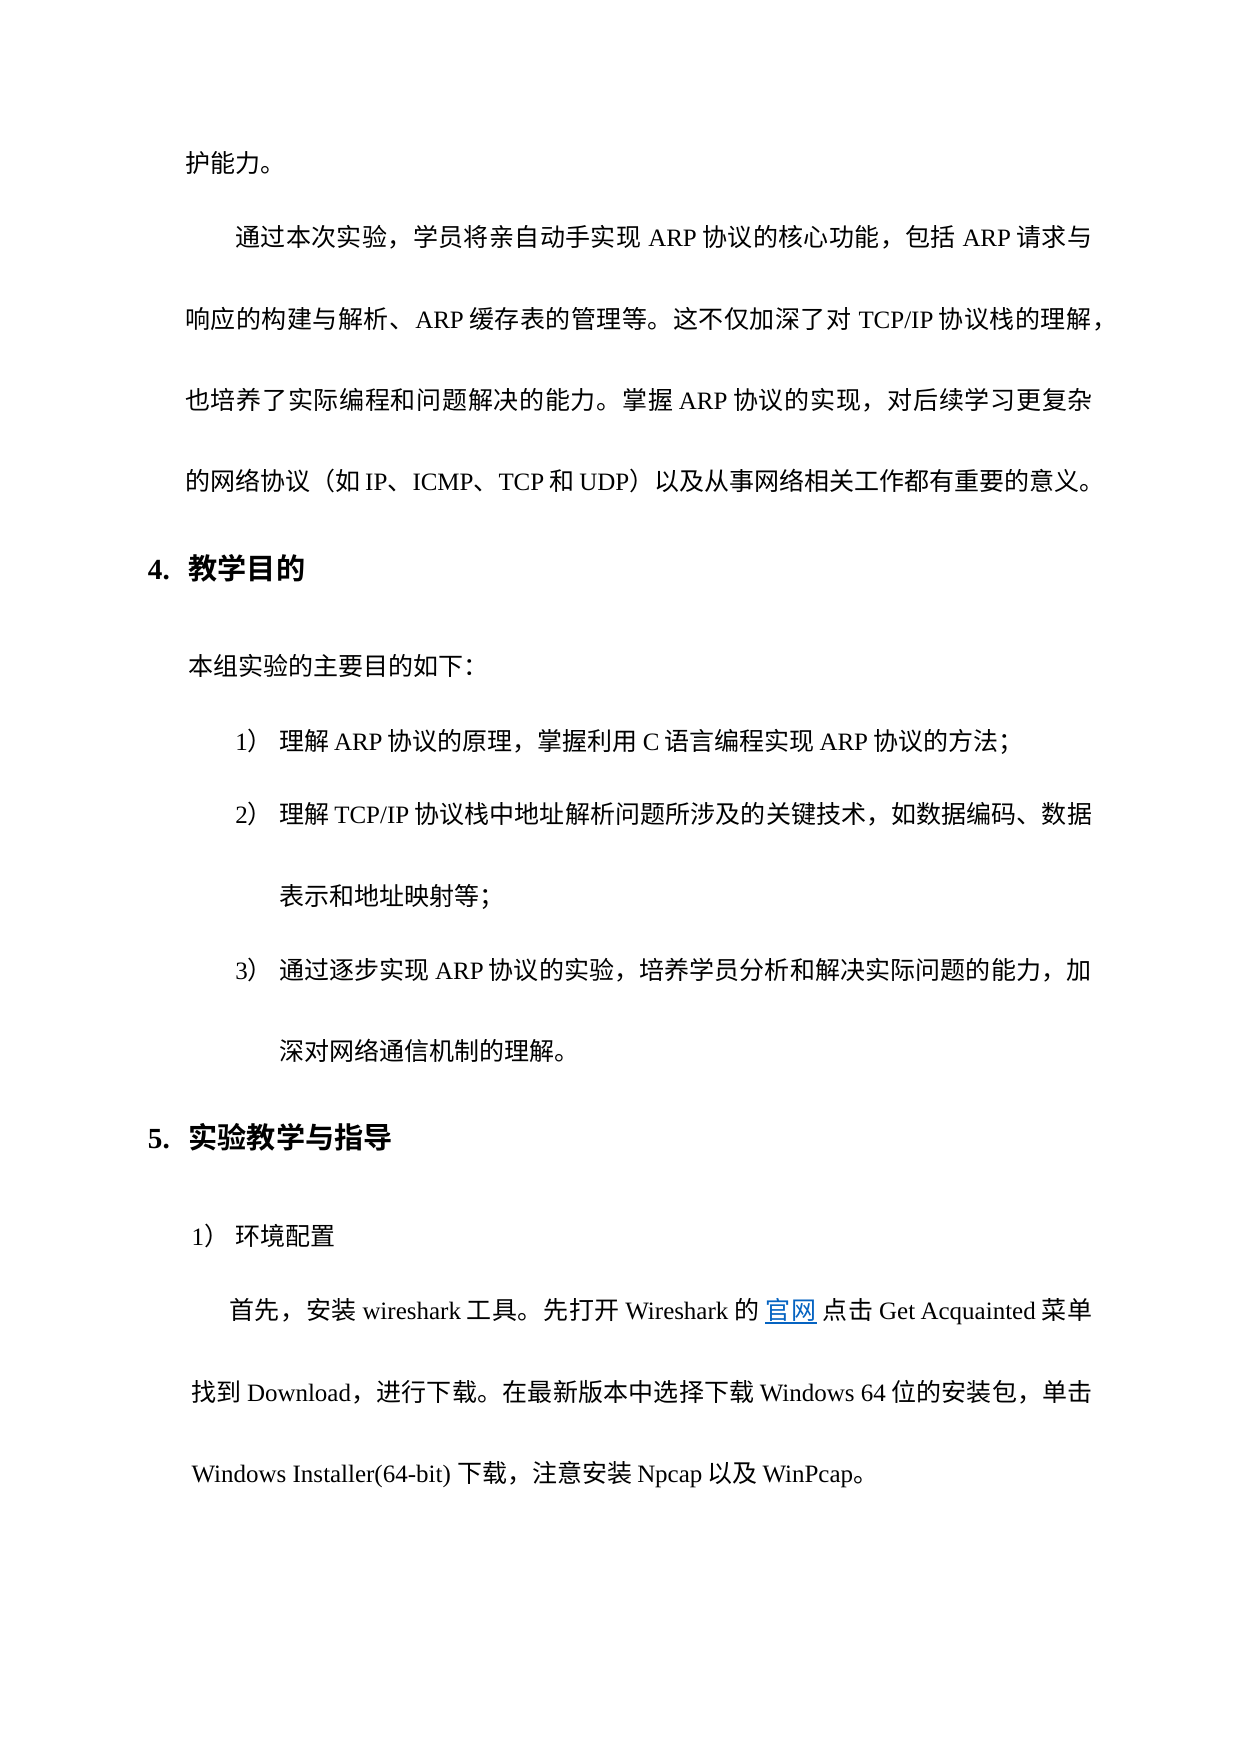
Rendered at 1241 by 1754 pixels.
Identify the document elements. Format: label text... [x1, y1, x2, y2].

list 通过逐步实现ARP协议的实验，培养学员分析和解决实际问题的能力，加深对网络通信机制的理解。 [235, 936, 1092, 1082]
text 本组实验的主要目的如下： [148, 632, 1092, 697]
subtitle 教学目的 [148, 534, 1092, 599]
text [185, 129, 1092, 194]
text 通过本次实验，学员将亲自动手实现ARP协议的核心功能，包括ARP请求与响应的构建与解析、ARP缓存表的管理等。这不仅加深了对TCP/IP协议栈的理解，也培养了实际编程和问题解决的能力。掌握ARP协议的实现，对后续学习更复杂的网络协议（如IP、ICMP、TCP和UDP）以及从事网络相关工作都有重要的意义。 [185, 203, 1092, 512]
text 首先，安装wireshark工具。先打开Wireshark的 官网 点击Get Acquainted菜单找到Download，进行下载。在最新版本中选择下载Windows 64位的安装包，单击Windows Installer(64-bit) 下载，注意安装Npcap以及WinPcap。 [191, 1276, 1092, 1504]
subtitle 实验教学与指导 [148, 1104, 1092, 1169]
list 理解ARP协议的原理，掌握利用C语言编程实现ARP协议的方法； [235, 707, 1092, 772]
list 环境配置 [191, 1202, 1092, 1267]
list 理解TCP/IP协议栈中地址解析问题所涉及的关键技术，如数据编码、数据表示和地址映射等； [235, 781, 1092, 927]
